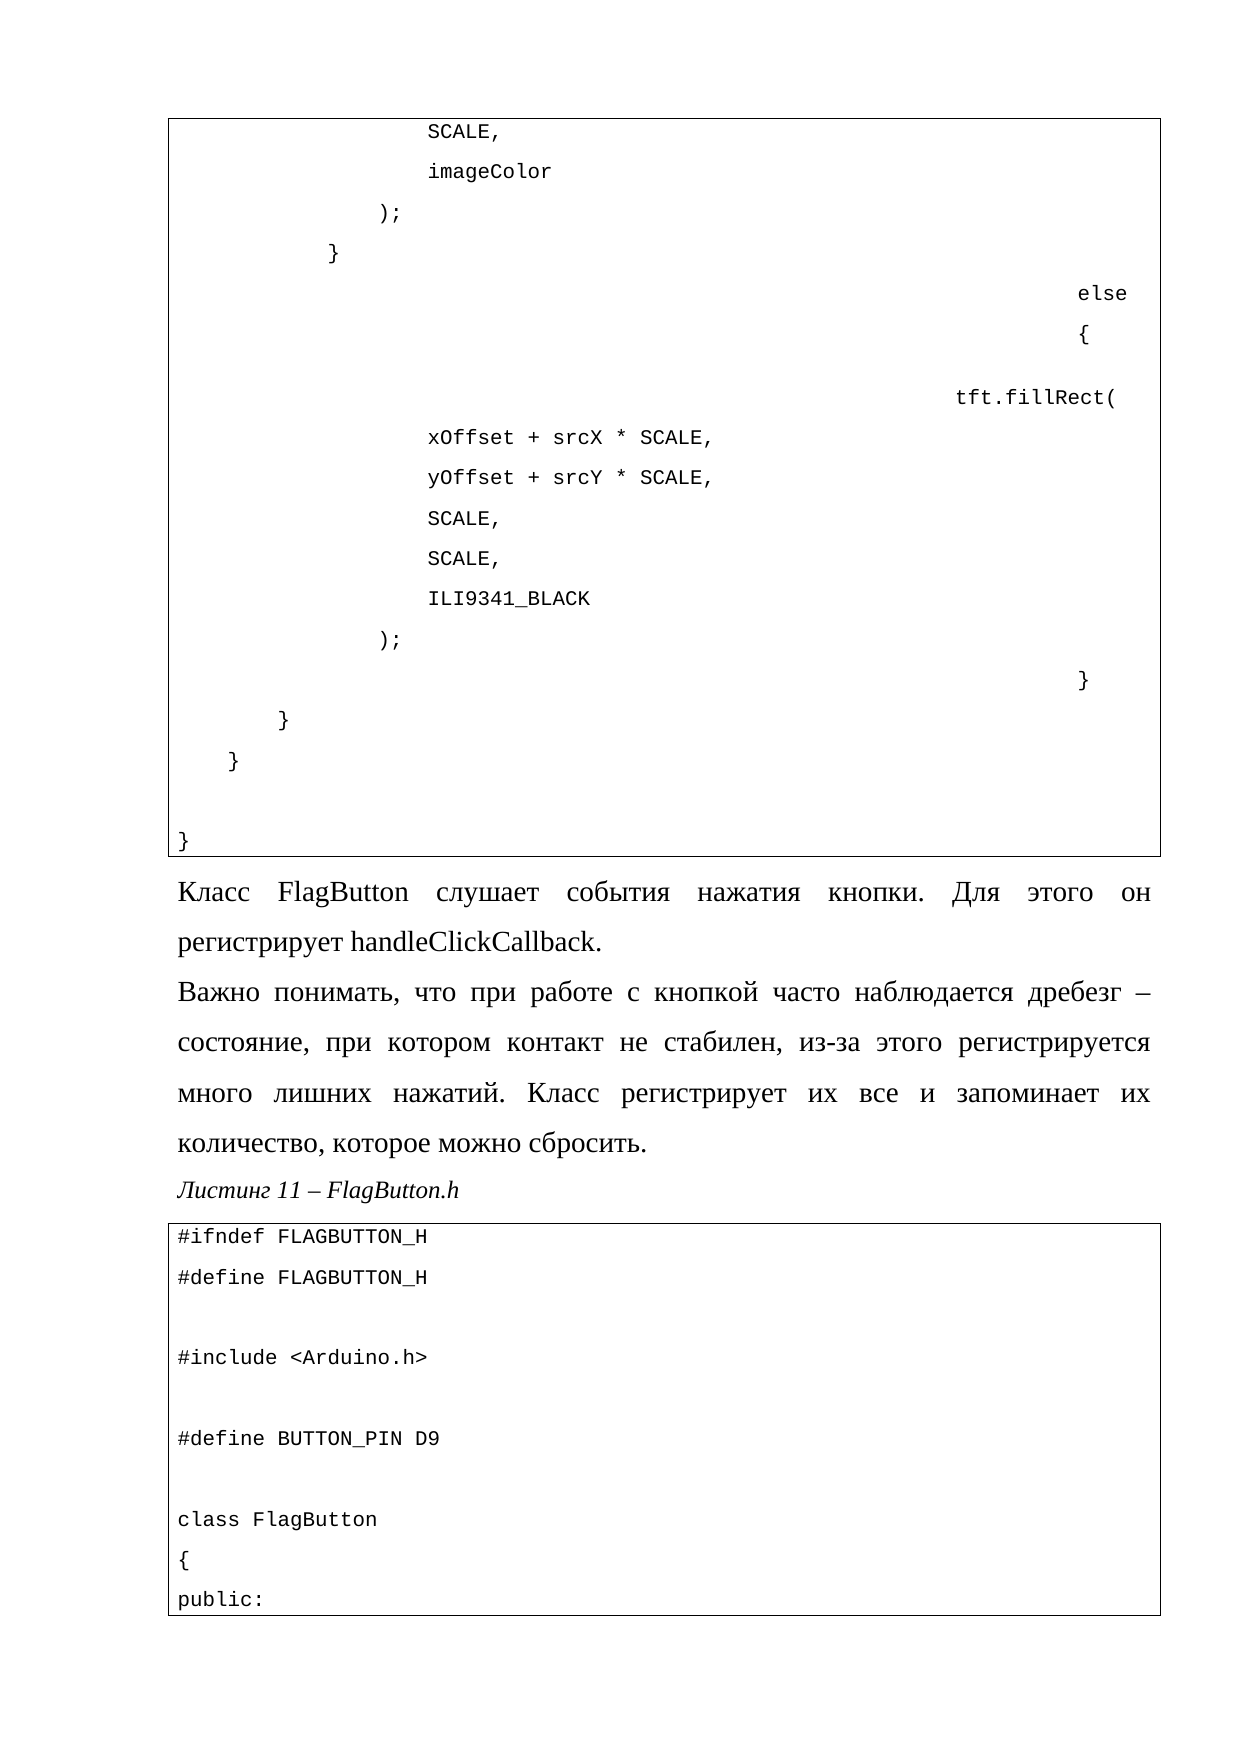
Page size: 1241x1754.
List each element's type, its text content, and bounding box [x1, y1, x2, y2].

text public: [169, 1586, 1160, 1615]
text Листинг 11 – FlagButton.h [177, 1176, 1152, 1204]
text ); [169, 199, 1160, 226]
text #include <Arduino.h> [169, 1344, 1160, 1371]
text { [169, 1546, 1160, 1572]
text SCALE, [169, 504, 1160, 531]
text class FlagButton [169, 1505, 1160, 1532]
text } [169, 746, 1160, 773]
text } [169, 239, 1160, 266]
text yOffset + srcY * SCALE, [169, 464, 1160, 491]
text } [169, 827, 1160, 856]
text SCALE, [169, 545, 1160, 572]
text SCALE, [169, 119, 1160, 145]
text #define BUTTON_PIN D9 [169, 1425, 1160, 1452]
text imageColor [169, 158, 1160, 185]
text #ifndef FLAGBUTTON_H [169, 1224, 1160, 1250]
text #define FLAGBUTTON_H [169, 1263, 1160, 1290]
text ); [169, 626, 1160, 652]
text } [169, 706, 1160, 733]
text else [169, 279, 1160, 306]
text Класс FlagButton слушает события нажатия кнопки. Для этого он регистрирует handleClickCallback. [177, 874, 1152, 957]
text ILI9341_BLACK [169, 585, 1160, 612]
text Важно понимать, что при работе с кнопкой часто наблюдается дребезг – состояние, при котором контакт не стабилен, из-за этого регистрируется много лишних нажатий. Класс регистрирует их все и запоминает их количество, которое можно сбросить. [177, 974, 1152, 1159]
text } [169, 666, 1160, 693]
text xOffset + srcX * SCALE, [169, 424, 1160, 451]
text tft.fillRect( [169, 360, 1160, 410]
text { [169, 320, 1160, 346]
